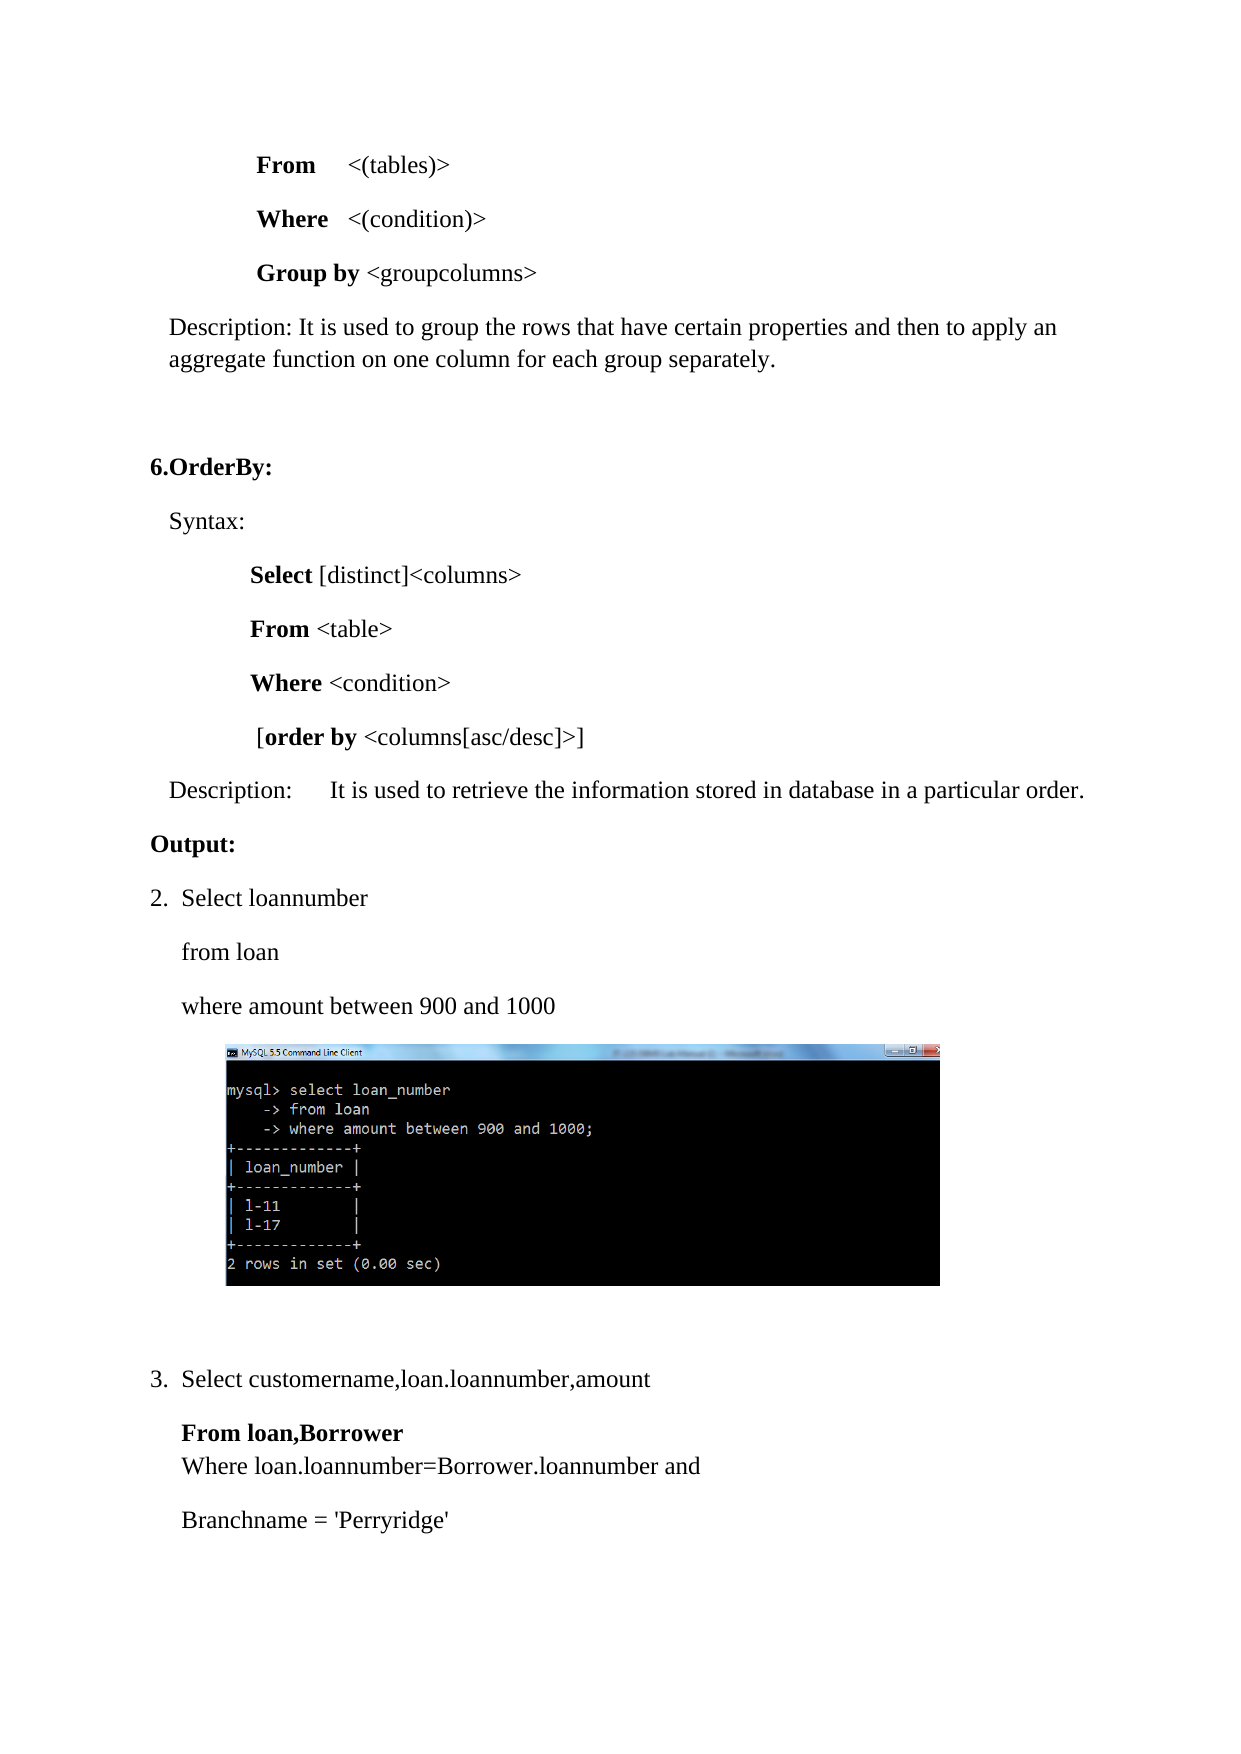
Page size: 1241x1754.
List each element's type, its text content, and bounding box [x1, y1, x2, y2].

text [order by <columns[asc/desc]>] [150, 722, 1090, 750]
text From <table> [150, 614, 1090, 643]
text from loan [150, 937, 1090, 966]
text where amount between 900 and 1000 [150, 991, 1090, 1019]
text Select [distinct]<columns> [150, 560, 1090, 589]
text Branchname = 'Perryridge' [150, 1505, 1090, 1534]
picture [225, 1044, 940, 1286]
text 6.OrderBy: [150, 452, 1090, 481]
text Where <condition> [150, 668, 1090, 696]
text 2. Select loannumber [150, 883, 1090, 912]
text 3. Select customername,loan.loannumber,amount [150, 1364, 1090, 1393]
text Description: It is used to retrieve the information stored in database in a particular order. [150, 775, 1090, 804]
text Where <(condition)> [150, 204, 1090, 233]
text Description: It is used to group the rows that have certain properties and then to apply an aggregate function on one column for each group separately. [150, 312, 1090, 373]
text Output: [150, 829, 1090, 858]
text Syntax: [150, 506, 1090, 535]
text Group by <groupcolumns> [150, 258, 1090, 286]
subtitle From loan,Borrower [150, 1418, 1090, 1447]
text Where loan.loannumber=Borrower.loannumber and [150, 1451, 1090, 1480]
text From <(tables)> [150, 150, 1090, 179]
